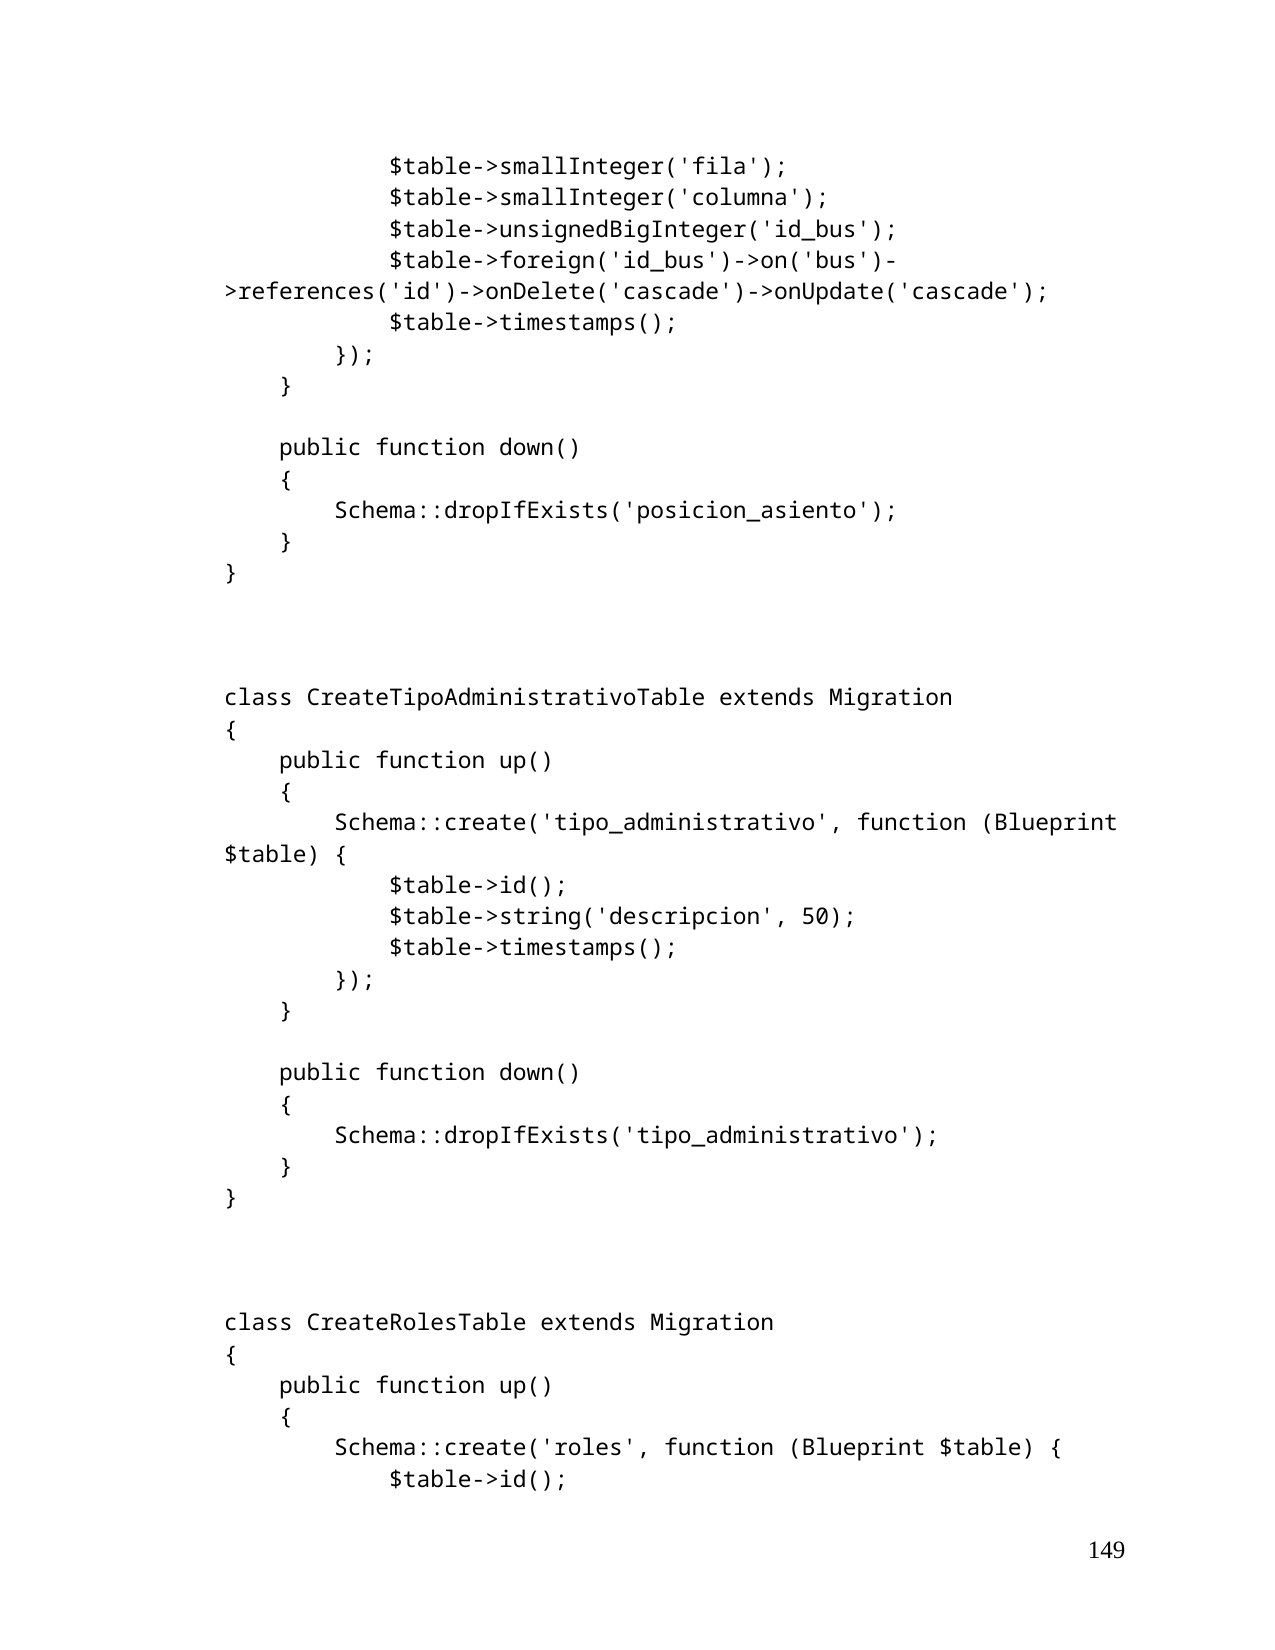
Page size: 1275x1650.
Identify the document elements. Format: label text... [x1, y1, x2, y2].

text { [224, 775, 1125, 806]
text $table->timestamps(); [224, 306, 1125, 337]
text } [224, 369, 1125, 400]
text } [224, 525, 1125, 556]
text }); [224, 337, 1125, 369]
text $table->smallInteger('fila'); [224, 150, 1125, 181]
text public function up() [224, 744, 1125, 775]
text $table->foreign('id_bus')->on('bus')->references('id')->onDelete('cascade')->onUpdate('cascade'); [224, 244, 1125, 306]
text class CreateRolesTable extends Migration [224, 1306, 1125, 1337]
text Schema::dropIfExists('posicion_asiento'); [224, 494, 1125, 525]
text { [224, 1087, 1125, 1119]
text } [224, 994, 1125, 1025]
text } [224, 556, 1125, 587]
text $table->smallInteger('columna'); [224, 181, 1125, 212]
text $table->timestamps(); [224, 931, 1125, 962]
text public function down() [224, 1056, 1125, 1087]
text public function down() [224, 431, 1125, 462]
text { [224, 1400, 1125, 1431]
text $table->unsignedBigInteger('id_bus'); [224, 212, 1125, 244]
text public function up() [224, 1369, 1125, 1400]
text $table->id(); [224, 1462, 1125, 1494]
text Schema::create('roles', function (Blueprint $table) { [224, 1431, 1125, 1462]
text Schema::create('tipo_administrativo', function (Blueprint $table) { [224, 806, 1125, 869]
text class CreateTipoAdministrativoTable extends Migration [224, 681, 1125, 712]
text } [224, 1181, 1125, 1212]
text }); [224, 962, 1125, 994]
text $table->id(); [224, 869, 1125, 900]
text } [224, 1150, 1125, 1181]
text $table->string('descripcion', 50); [224, 900, 1125, 931]
text { [224, 712, 1125, 744]
text { [224, 462, 1125, 494]
text { [224, 1337, 1125, 1369]
text Schema::dropIfExists('tipo_administrativo'); [224, 1119, 1125, 1150]
